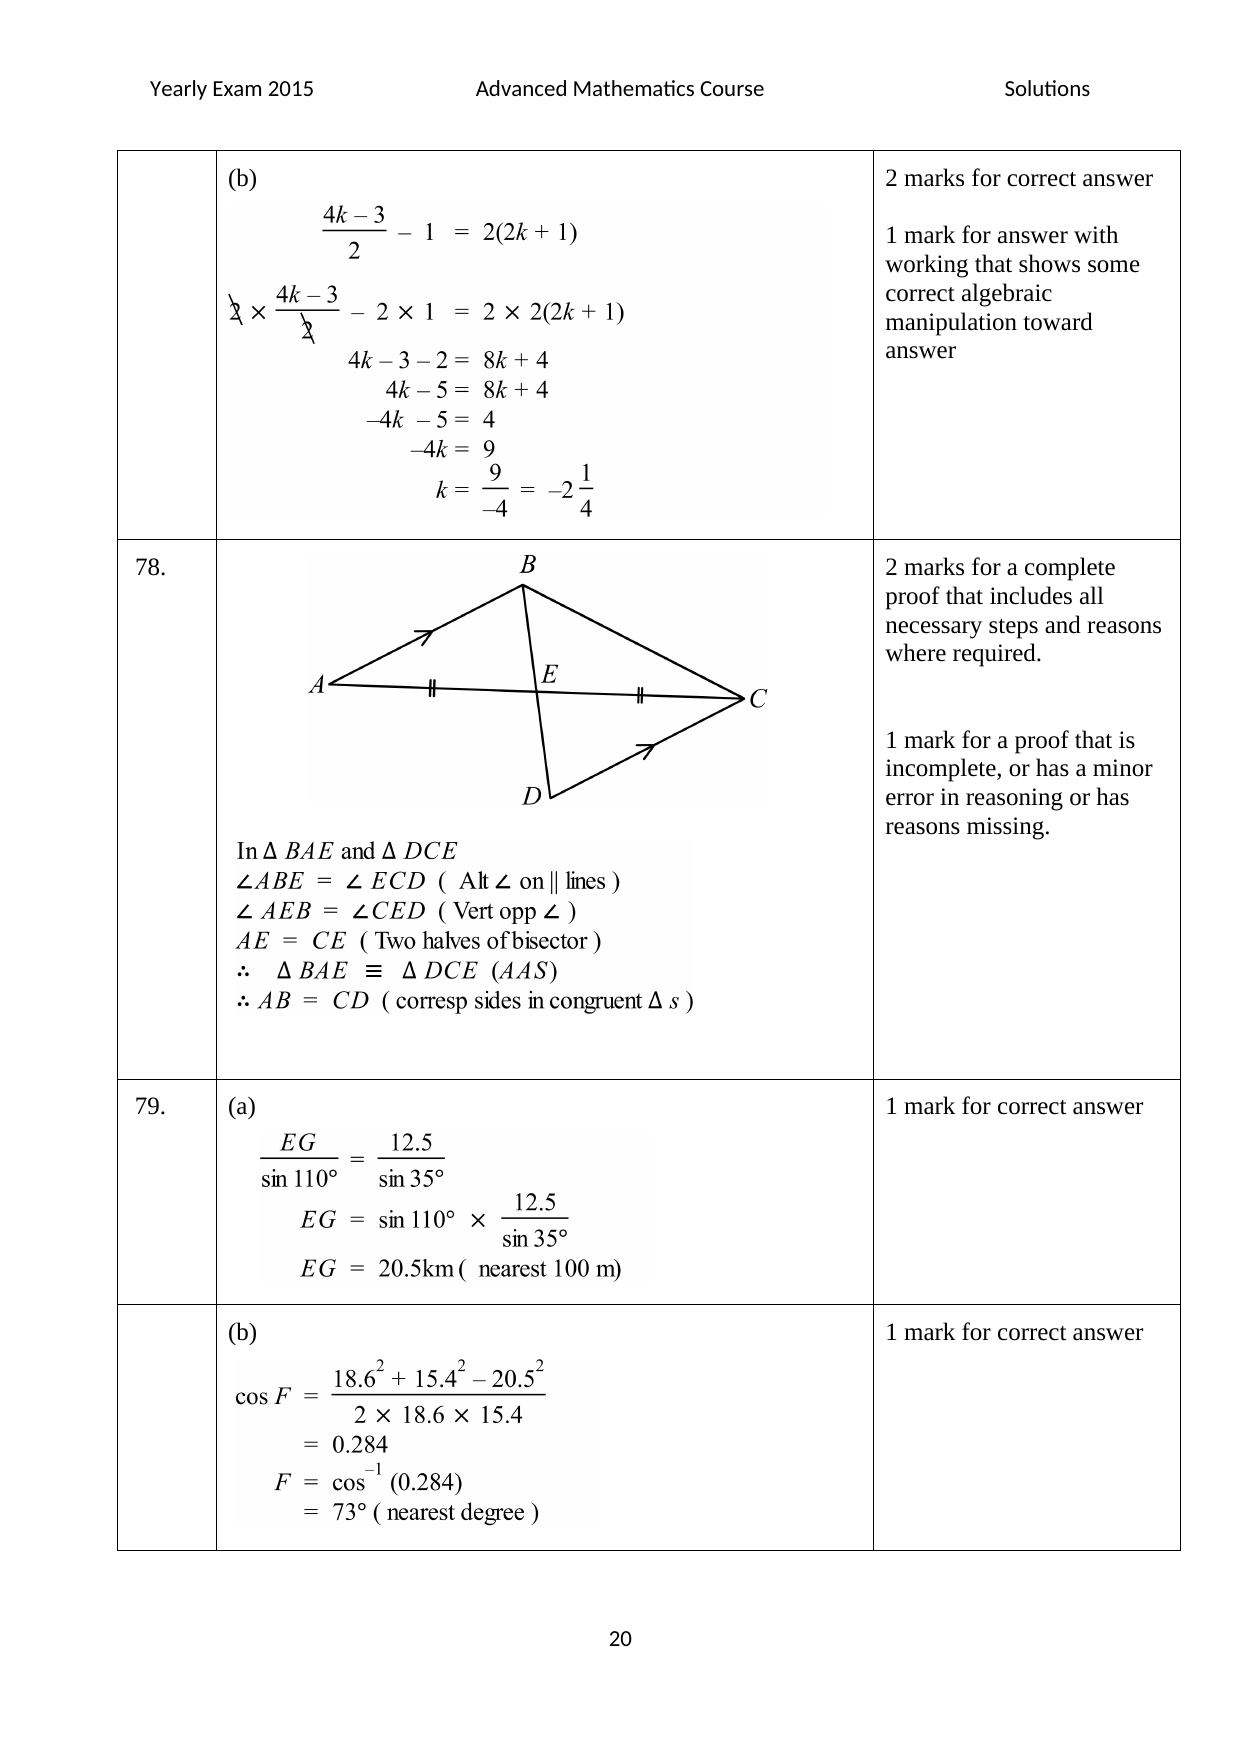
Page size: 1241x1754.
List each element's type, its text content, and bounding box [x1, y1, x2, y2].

table_cell 2 marks for correct answer 1 mark for answer with working that shows some correct algebraic manipulation toward answer [874, 151, 1180, 539]
table_cell (a) [217, 1080, 873, 1304]
picture [227, 204, 830, 518]
table_cell [118, 151, 216, 539]
table_cell [118, 1305, 216, 1549]
picture [234, 840, 694, 1016]
table_cell 78. [118, 540, 216, 1079]
table_cell (b) [217, 1305, 873, 1549]
table_cell (b) [217, 151, 873, 539]
picture [234, 1358, 602, 1527]
table_cell 2 marks for a complete proof that includes all necessary steps and reasons where required. 1 mark for a proof that is incomplete, or has a minor error in reasoning or has reasons missing. [874, 540, 1180, 1079]
picture [306, 553, 769, 806]
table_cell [874, 1305, 1180, 1549]
table_cell [217, 540, 873, 1079]
picture [259, 1132, 652, 1283]
table_cell 79. [118, 1080, 216, 1304]
table_cell 1 mark for correct answer [874, 1080, 1180, 1304]
